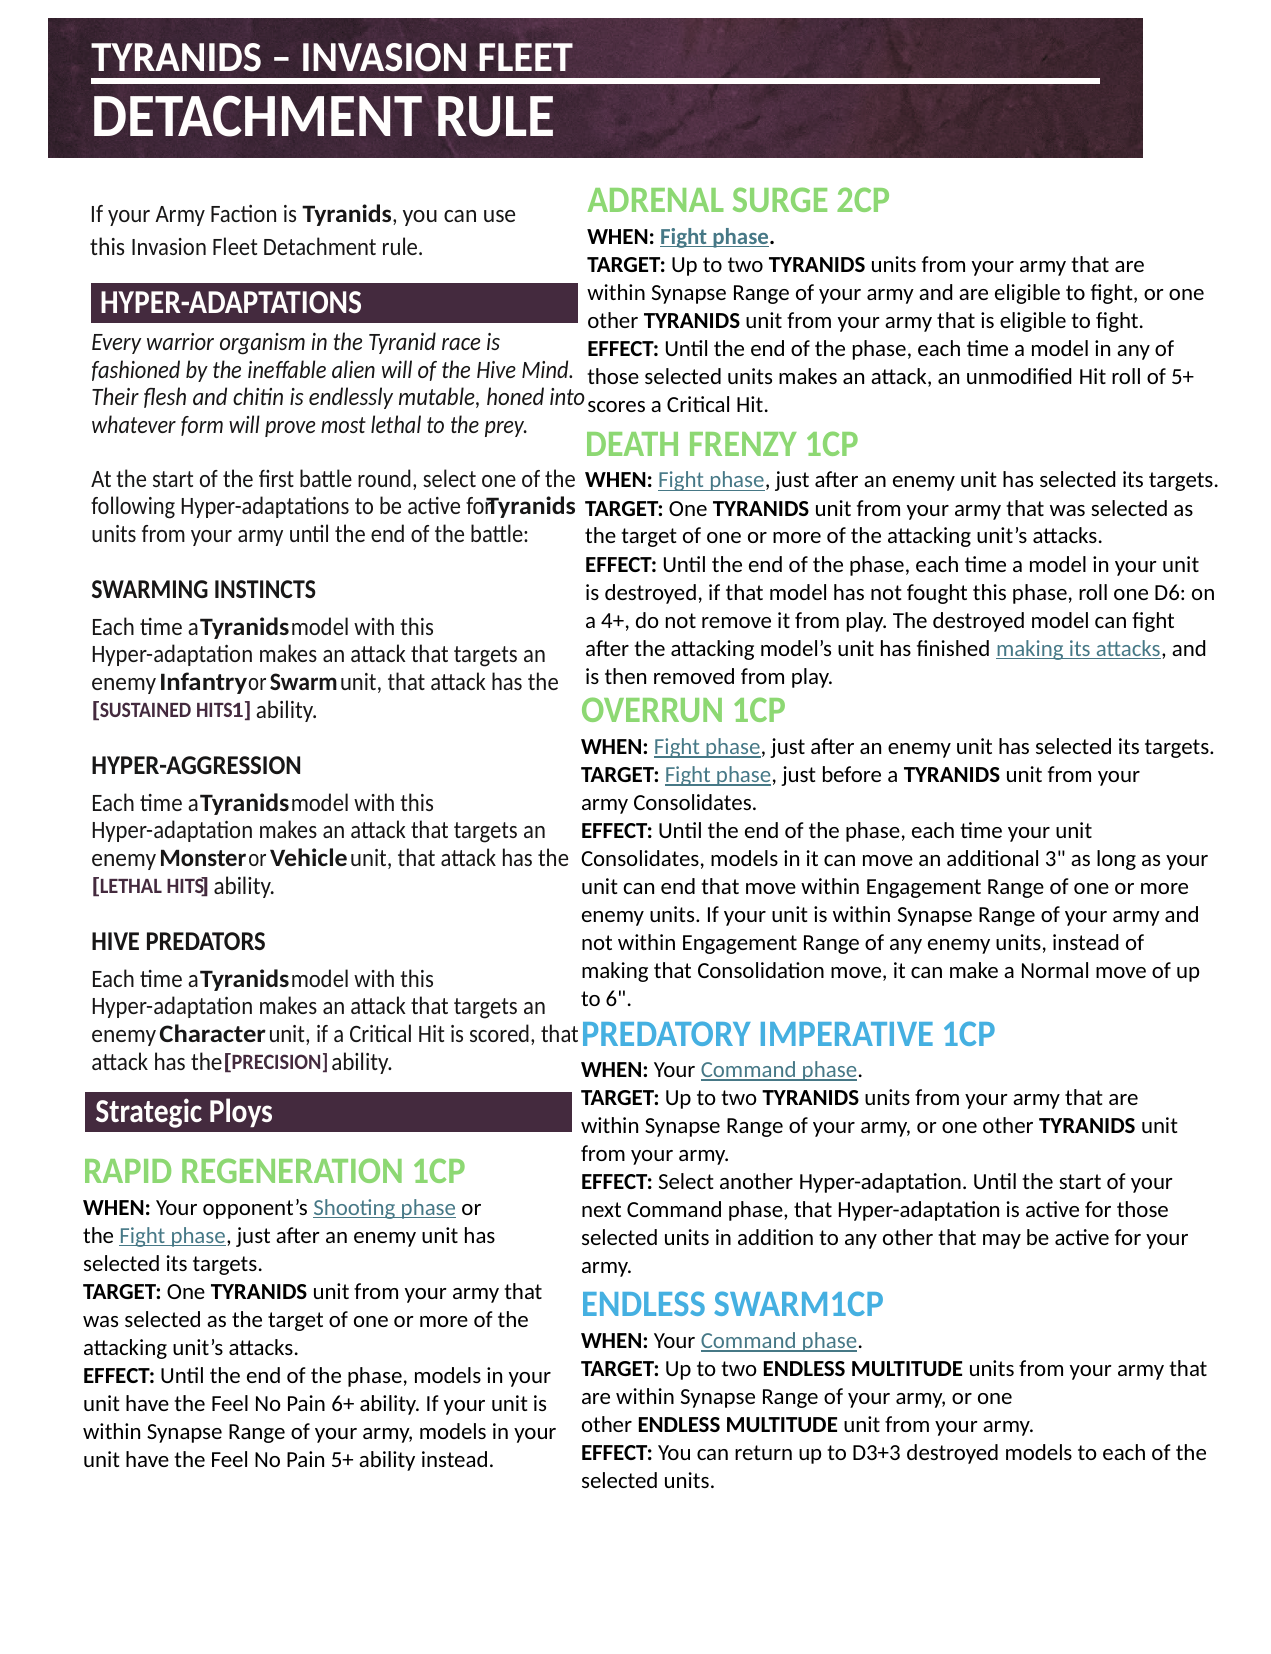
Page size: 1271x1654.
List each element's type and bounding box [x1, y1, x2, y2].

picture [47, 17, 1143, 158]
